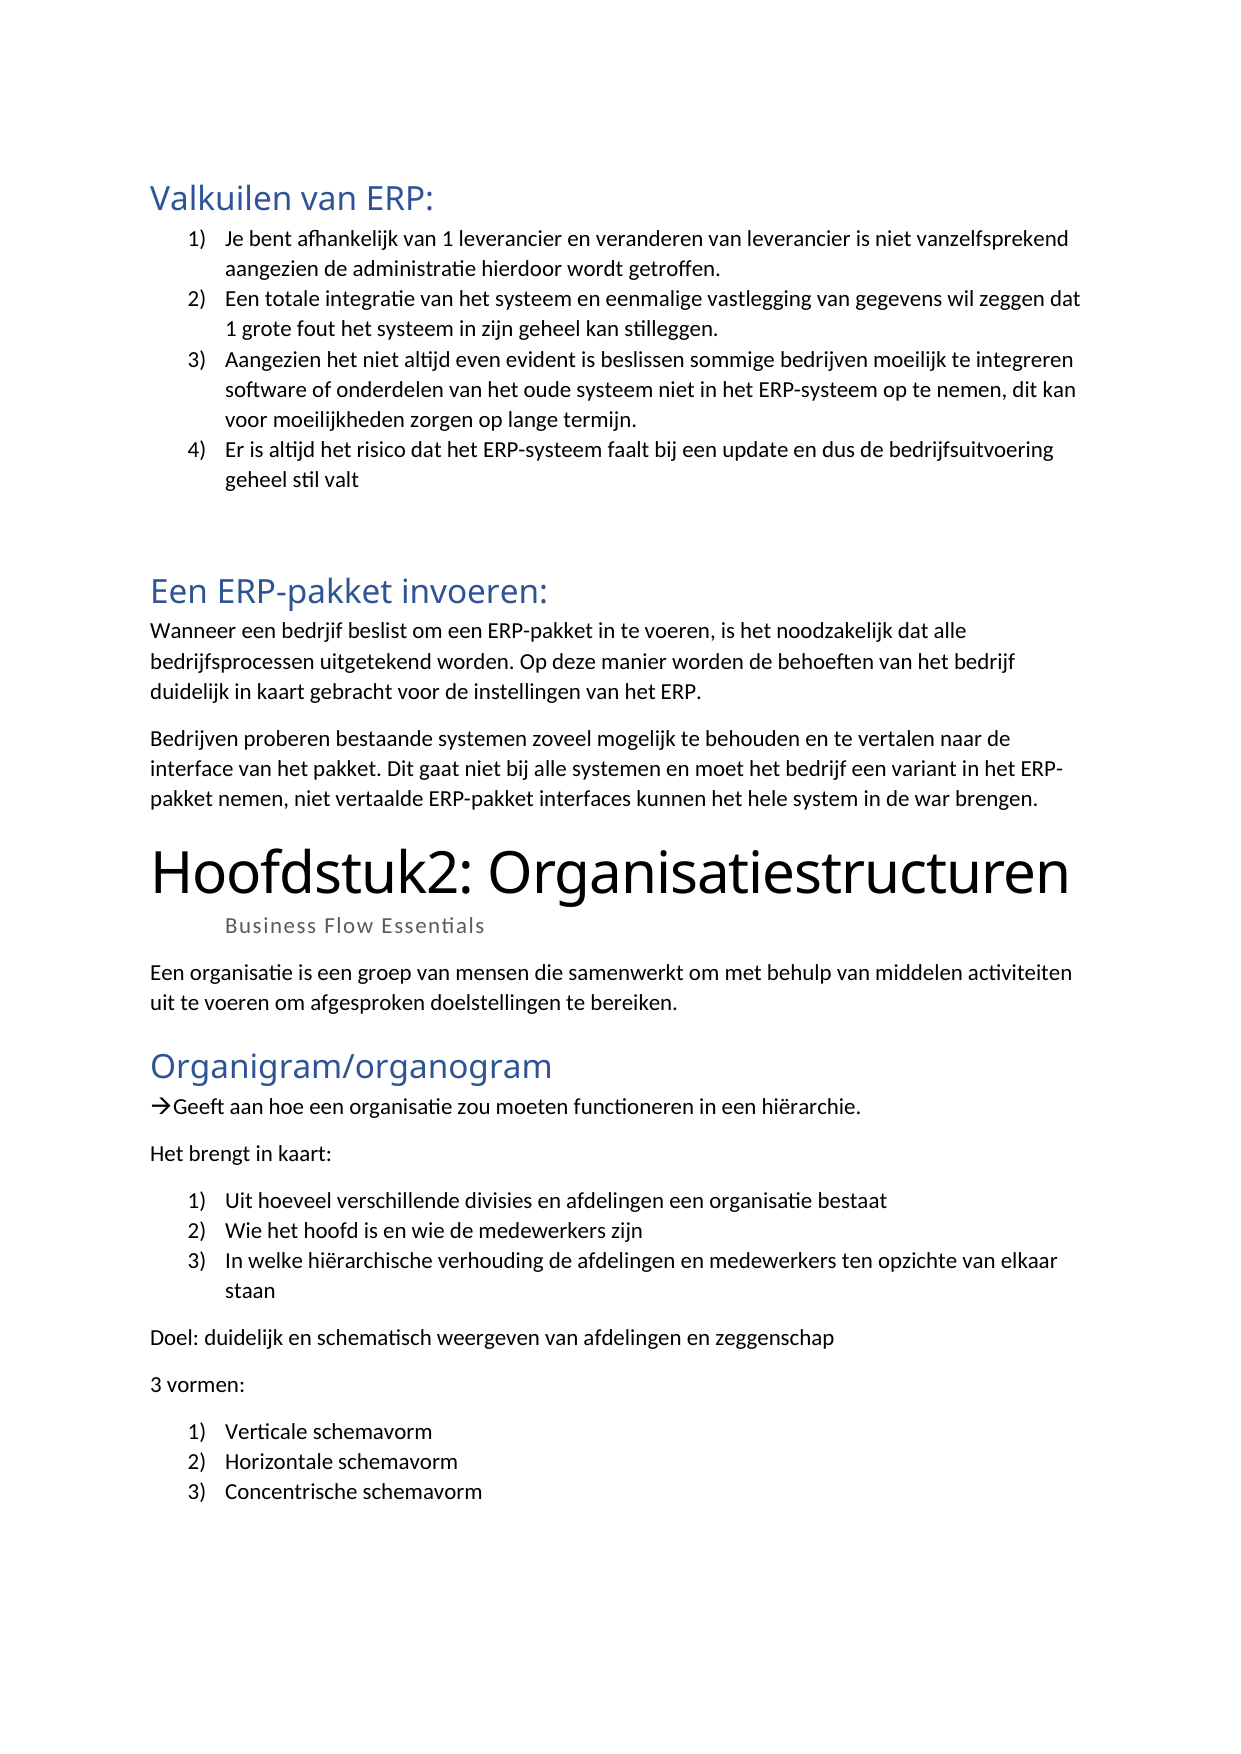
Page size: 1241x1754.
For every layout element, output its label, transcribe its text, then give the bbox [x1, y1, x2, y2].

text Het brengt in kaart: [150, 1139, 1090, 1167]
list Er is altijd het risico dat het ERP-systeem faalt bij een update en dus de bedrijfsuitvoering geheel stil valt [187, 435, 1090, 494]
text Wanneer een bedrjif beslist om een ERP-pakket in te voeren, is het noodzakelijk dat alle bedrijfsprocessen uitgetekend worden. Op deze manier worden de behoeften van het bedrijf duidelijk in kaart gebracht voor de instellingen van het ERP. [150, 617, 1090, 705]
list Wie het hoofd is en wie de medewerkers zijn [187, 1216, 1090, 1244]
subtitle Business Flow Essentials [150, 911, 1090, 939]
text 3 vormen: [150, 1370, 1090, 1398]
subtitle Een ERP-pakket invoeren: [150, 568, 1090, 613]
text Geeft aan hoe een organisatie zou moeten functioneren in een hiërarchie. [150, 1092, 1090, 1120]
list Horizontale schemavorm [187, 1447, 1090, 1475]
subtitle Valkuilen van ERP: [150, 175, 1090, 220]
text Een organisatie is een groep van mensen die samenwerkt om met behulp van middelen activiteiten uit te voeren om afgesproken doelstellingen te bereiken. [150, 958, 1090, 1016]
list Aangezien het niet altijd even evident is beslissen sommige bedrijven moeilijk te integreren software of onderdelen van het oude systeem niet in het ERP-systeem op te nemen, dit kan voor moeilijkheden zorgen op lange termijn. [187, 345, 1090, 433]
list Een totale integratie van het systeem en eenmalige vastlegging van gegevens wil zeggen dat 1 grote fout het systeem in zijn geheel kan stilleggen. [187, 284, 1090, 343]
list Je bent afhankelijk van 1 leverancier en veranderen van leverancier is niet vanzelfsprekend aangezien de administratie hierdoor wordt getroffen. [187, 224, 1090, 282]
list Concentrische schemavorm [187, 1477, 1090, 1505]
text Doel: duidelijk en schematisch weergeven van afdelingen en zeggenschap [150, 1323, 1090, 1351]
list Verticale schemavorm [187, 1417, 1090, 1445]
title Hoofdstuk2: Organisatiestructuren [150, 831, 1090, 911]
list In welke hiërarchische verhouding de afdelingen en medewerkers ten opzichte van elkaar staan [187, 1246, 1090, 1304]
subtitle Organigram/organogram [150, 1043, 1090, 1088]
list Uit hoeveel verschillende divisies en afdelingen een organisatie bestaat [187, 1186, 1090, 1214]
text Bedrijven proberen bestaande systemen zoveel mogelijk te behouden en te vertalen naar de interface van het pakket. Dit gaat niet bij alle systemen en moet het bedrijf een variant in het ERP-pakket nemen, niet vertaalde ERP-pakket interfaces kunnen het hele system in de war brengen. [150, 724, 1090, 812]
